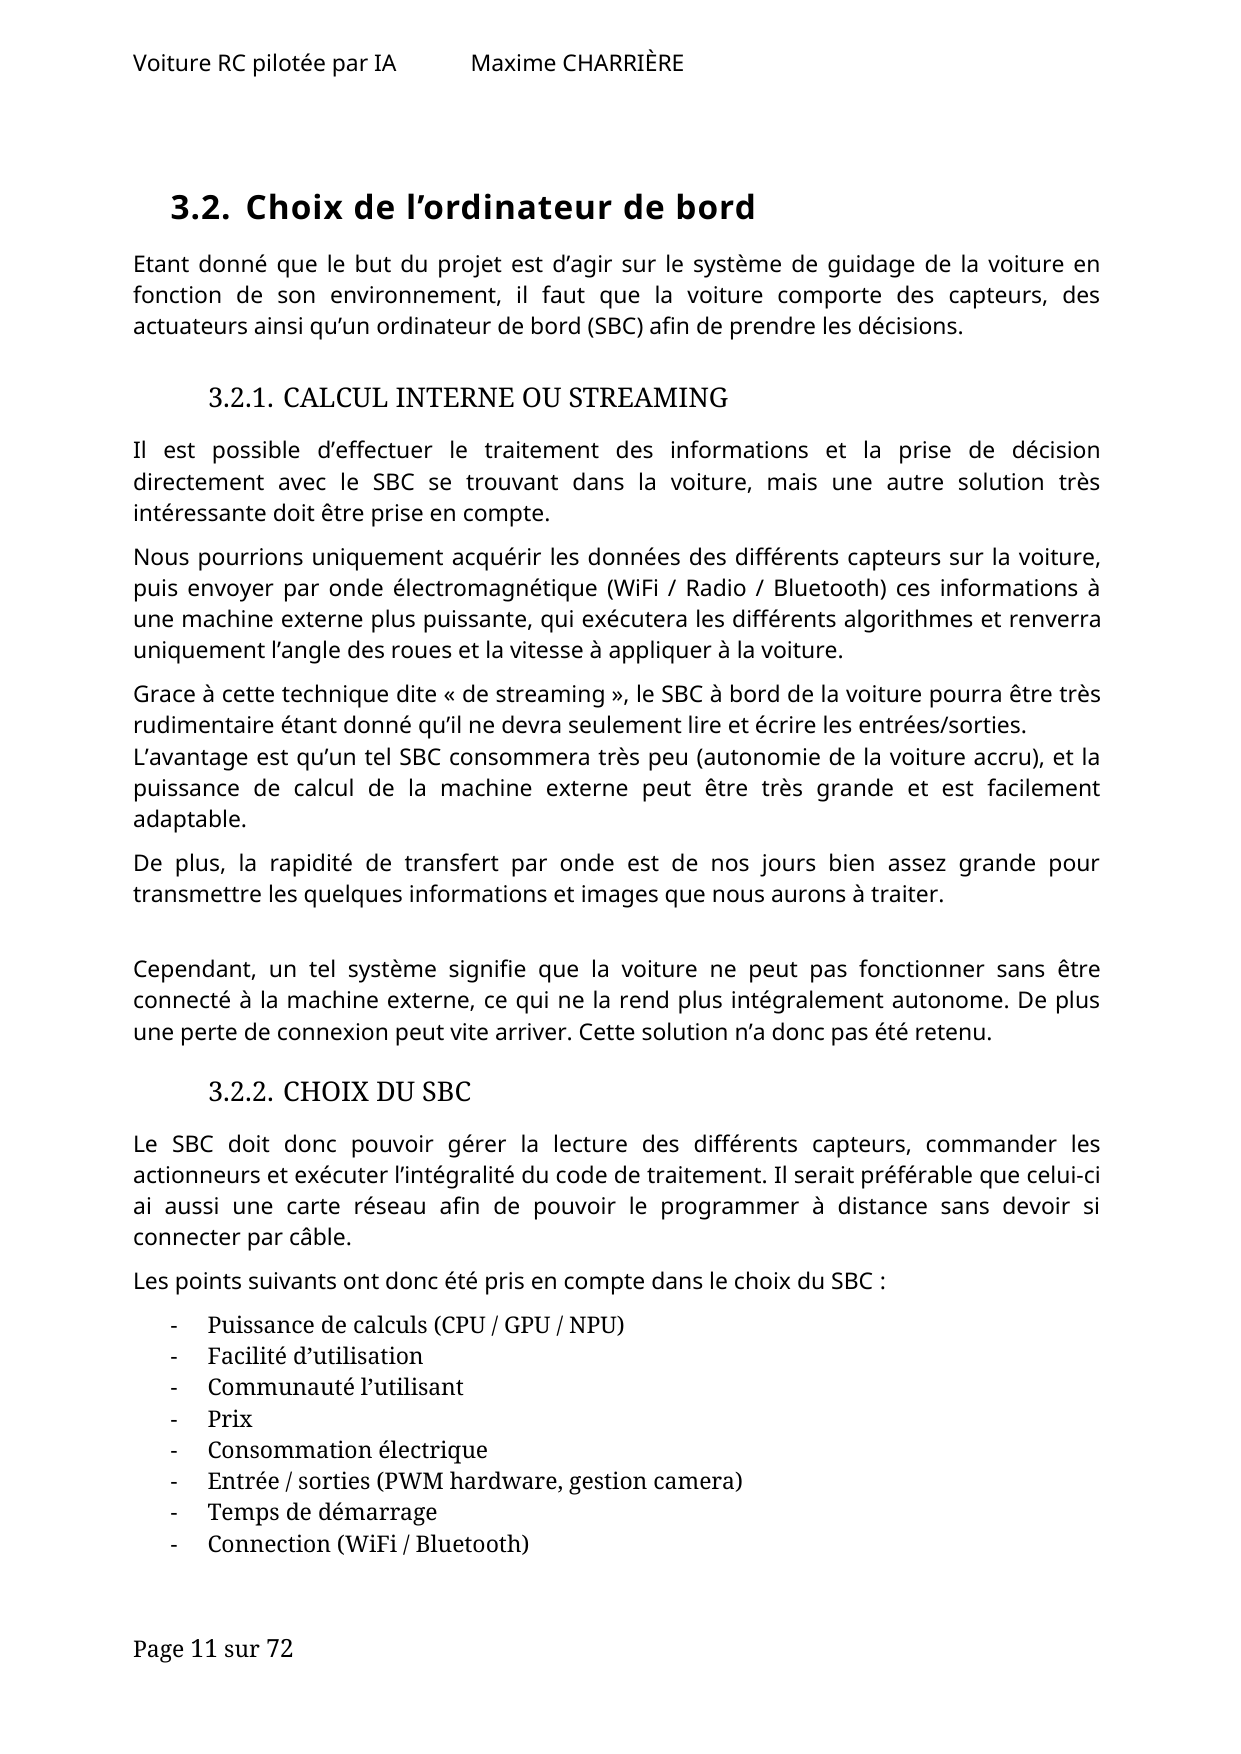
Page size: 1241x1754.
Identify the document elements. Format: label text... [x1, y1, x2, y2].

list Consommation électrique [170, 1434, 1102, 1465]
subtitle Choix de l’ordinateur de bord [170, 183, 1102, 229]
subtitle Calcul interne ou streaming [208, 379, 1102, 416]
list Entrée / sorties (PWM hardware, gestion camera) [170, 1465, 1102, 1496]
text Etant donné que le but du projet est d’agir sur le système de guidage de la voiture en fonction de son environnement, il faut que la voiture comporte des capteurs, des actuateurs ainsi qu’un ordinateur de bord (SBC) afin de prendre les décisions. [133, 248, 1102, 341]
text Nous pourrions uniquement acquérir les données des différents capteurs sur la voiture, puis envoyer par onde électromagnétique (WiFi / Radio / Bluetooth) ces informations à une machine externe plus puissante, qui exécutera les différents algorithmes et renverra uniquement l’angle des roues et la vitesse à appliquer à la voiture. [133, 541, 1102, 666]
list Temps de démarrage [170, 1496, 1102, 1528]
text De plus, la rapidité de transfert par onde est de nos jours bien assez grande pour transmettre les quelques informations et images que nous aurons à traiter. [133, 847, 1102, 909]
text Les points suivants ont donc été pris en compte dans le choix du SBC : [133, 1265, 1102, 1296]
text Le SBC doit donc pouvoir gérer la lecture des différents capteurs, commander les actionneurs et exécuter l’intégralité du code de traitement. Il serait préférable que celui-ci ai aussi une carte réseau afin de pouvoir le programmer à distance sans devoir si connecter par câble. [133, 1128, 1102, 1253]
subtitle Choix du SBC [208, 1072, 1102, 1109]
text L’avantage est qu’un tel SBC consommera très peu (autonomie de la voiture accru), et la puissance de calcul de la machine externe peut être très grande et est facilement adaptable. [133, 741, 1102, 834]
list Connection (WiFi / Bluetooth) [170, 1528, 1102, 1559]
list Prix [170, 1403, 1102, 1434]
text Il est possible d’effectuer le traitement des informations et la prise de décision directement avec le SBC se trouvant dans la voiture, mais une autre solution très intéressante doit être prise en compte. [133, 434, 1102, 528]
list Puissance de calculs (CPU / GPU / NPU) [170, 1309, 1102, 1340]
text Grace à cette technique dite « de streaming », le SBC à bord de la voiture pourra être très rudimentaire étant donné qu’il ne devra seulement lire et écrire les entrées/sorties. [133, 678, 1102, 741]
text Cependant, un tel système signifie que la voiture ne peut pas fonctionner sans être connecté à la machine externe, ce qui ne la rend plus intégralement autonome. De plus une perte de connexion peut vite arriver. Cette solution n’a donc pas été retenu. [133, 953, 1102, 1047]
list Communauté l’utilisant [170, 1371, 1102, 1403]
list Facilité d’utilisation [170, 1340, 1102, 1371]
